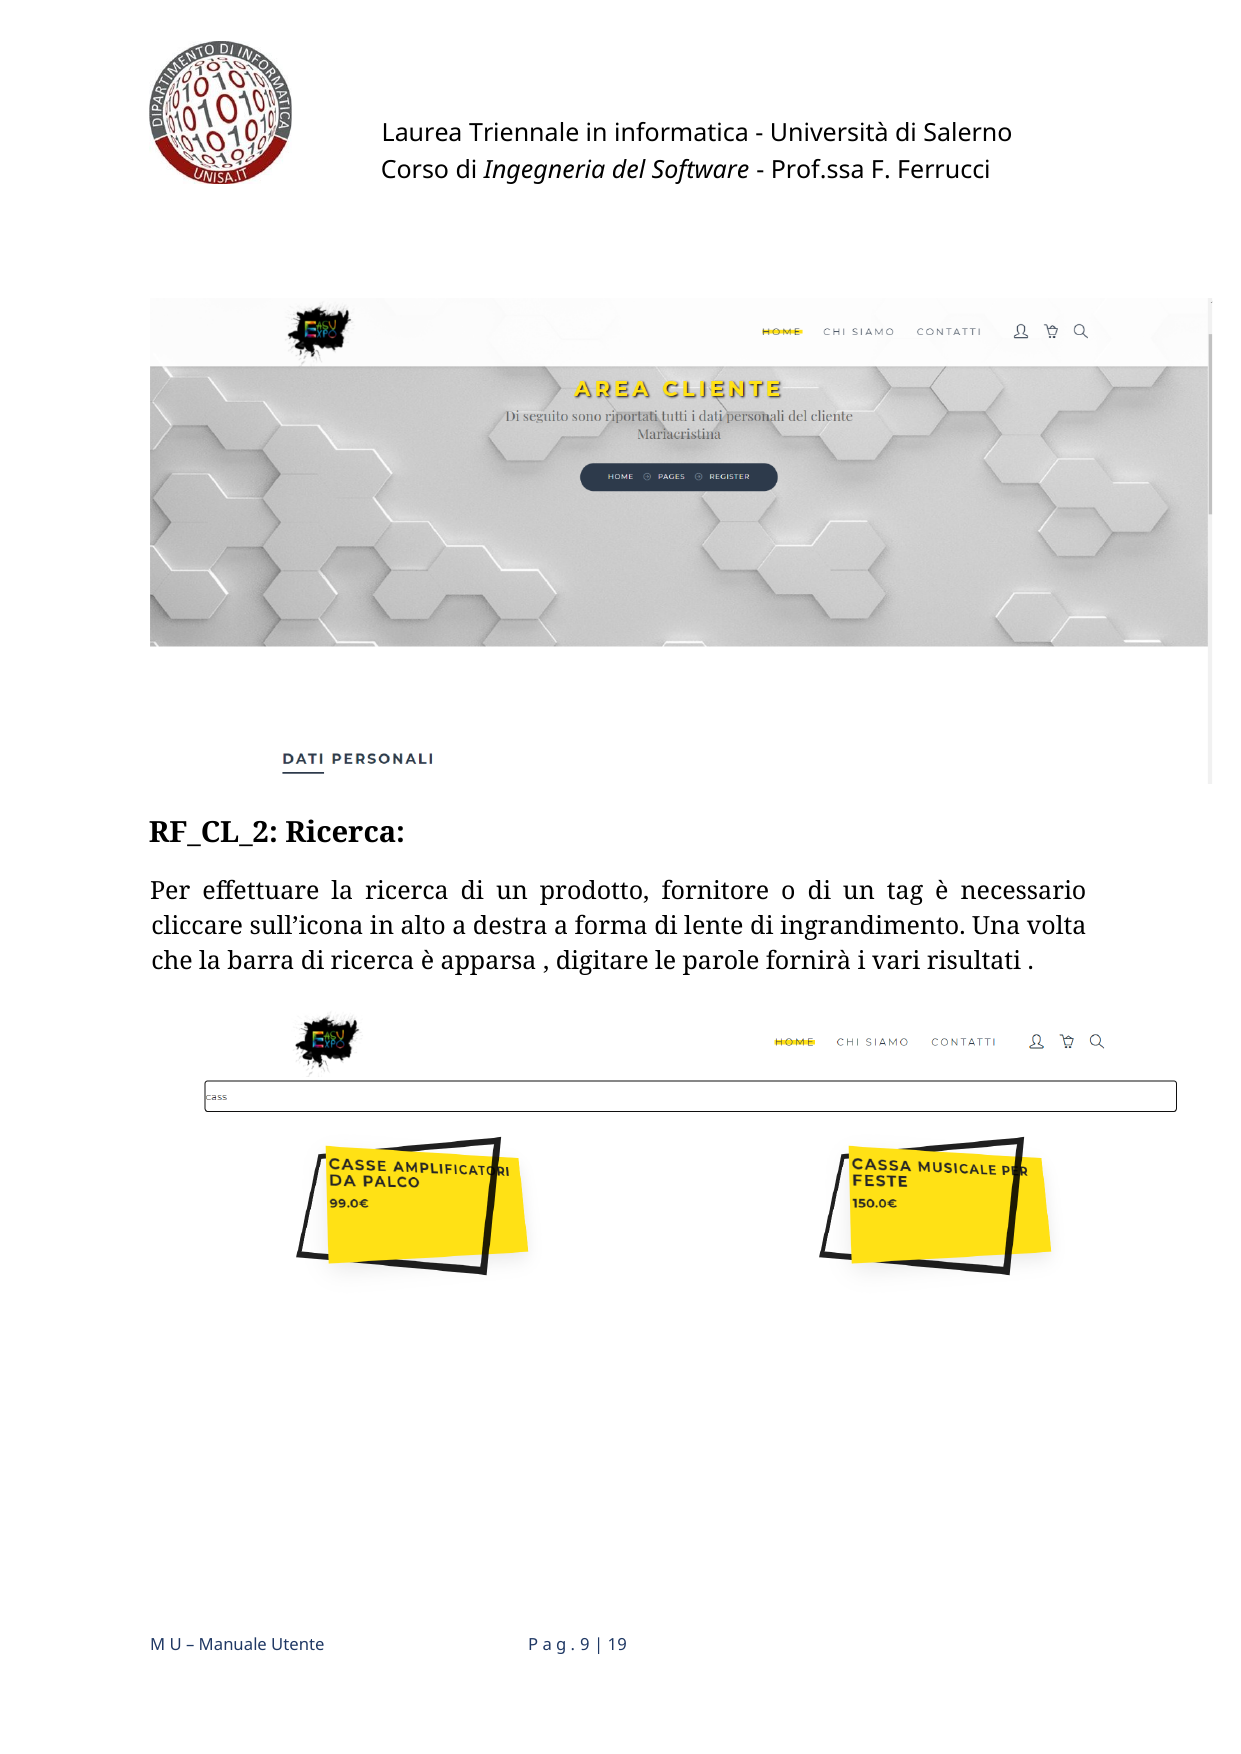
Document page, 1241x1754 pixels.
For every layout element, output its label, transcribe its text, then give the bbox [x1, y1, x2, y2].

subtitle RF_CL_2: Ricerca: [148, 812, 1087, 851]
picture [149, 41, 292, 184]
picture [150, 1005, 1230, 1430]
picture [150, 298, 1213, 784]
text Per effettuare la ricerca di un prodotto, fornitore o di un tag è necessario cliccare sull’icona in alto a destra a forma di lente di ingrandimento. Una volta che la barra di ricerca è apparsa , digitare le parole fornirà i vari risultati . [150, 873, 1087, 977]
